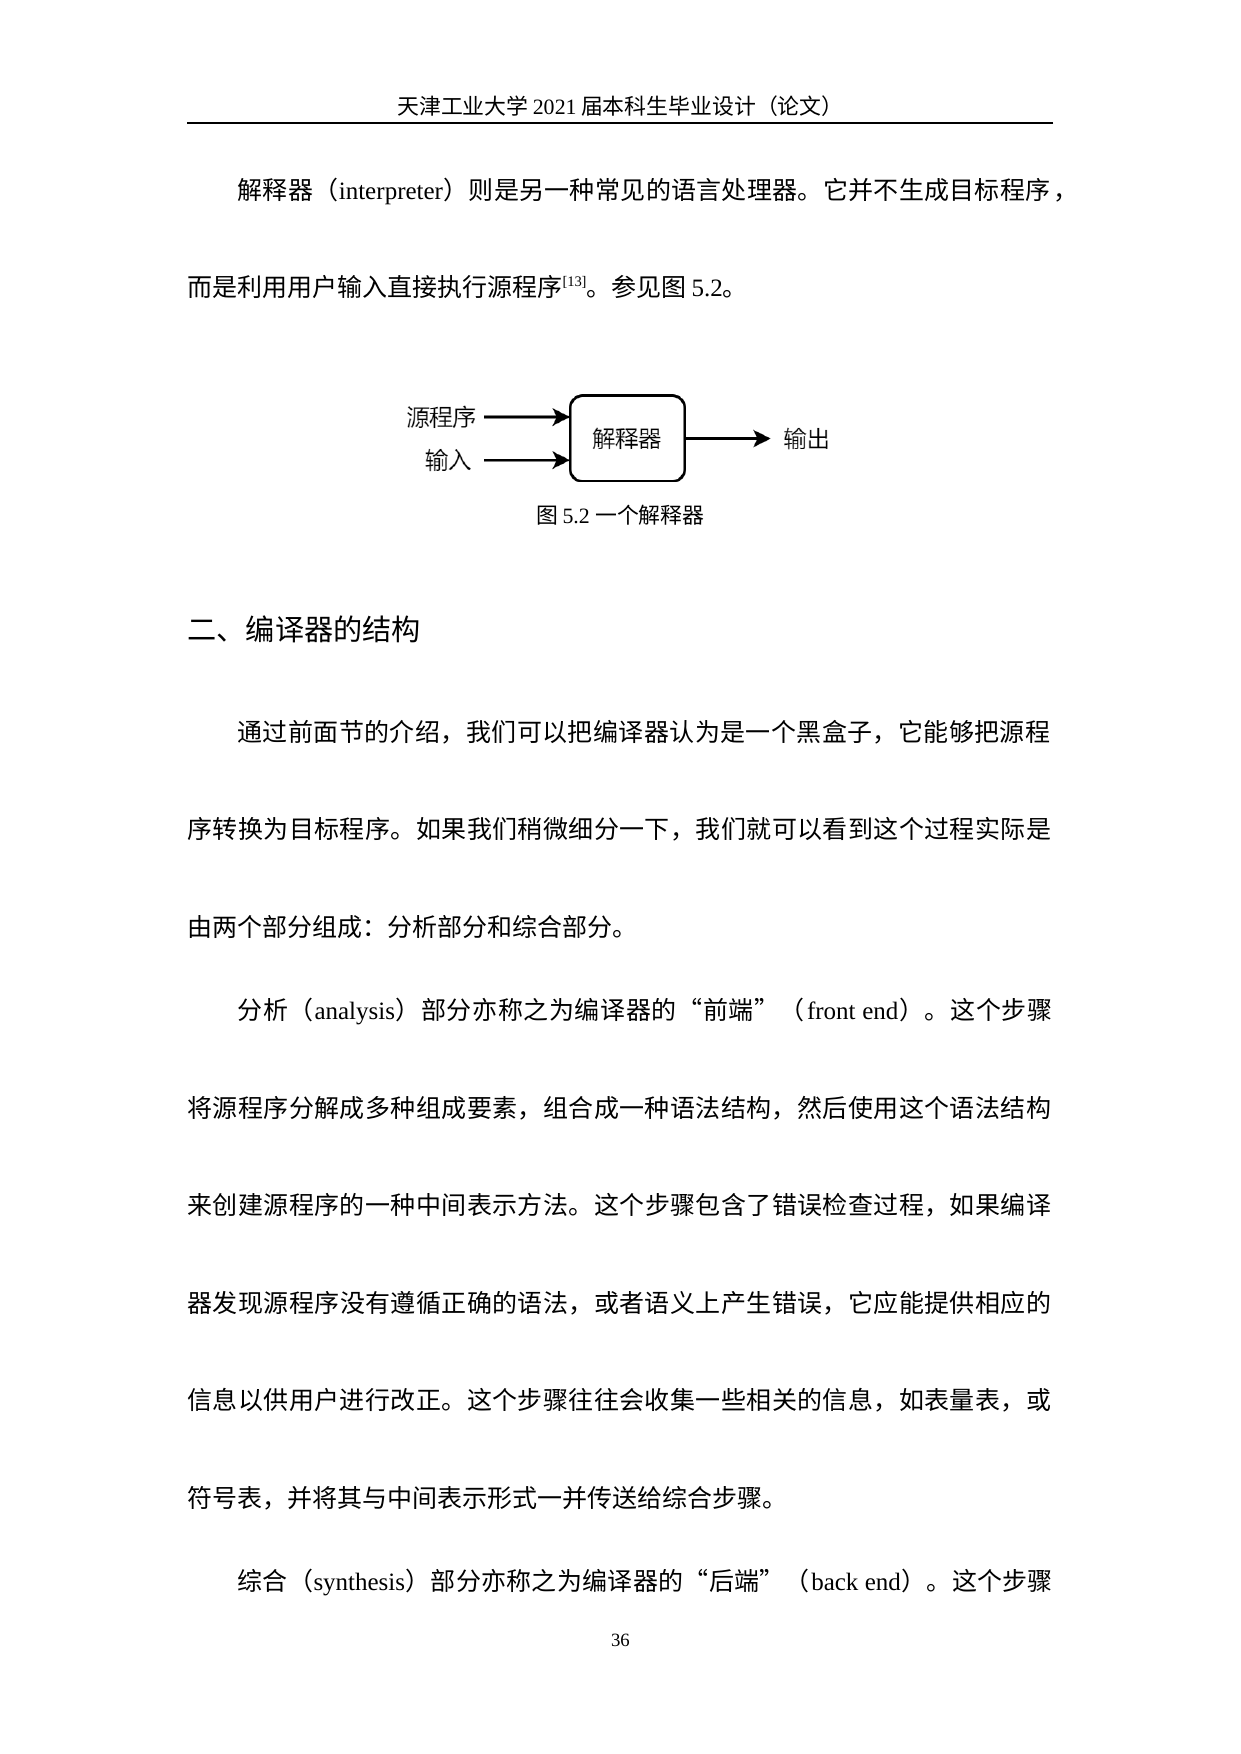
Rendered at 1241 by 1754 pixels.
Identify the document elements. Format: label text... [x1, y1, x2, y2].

text 通过前面节的介绍，我们可以把编译器认为是一个黑盒子，它能够把源程序转换为目标程序。如果我们稍微细分一下，我们就可以看到这个过程实际是由两个部分组成：分析部分和综合部分。 [187, 698, 1053, 958]
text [187, 1547, 1053, 1612]
text 解释器（interpreter）则是另一种常见的语言处理器。它并不生成目标程序，而是利用用户输入直接执行源程序[13]。参见图5.2。 [187, 156, 1053, 318]
subtitle 二、编译器的结构 [187, 596, 1053, 661]
text 分析（analysis）部分亦称之为编译器的“前端”（front end）。这个步骤将源程序分解成多种组成要素，组合成一种语法结构，然后使用这个语法结构来创建源程序的一种中间表示方法。这个步骤包含了错误检查过程，如果编译器发现源程序没有遵循正确的语法，或者语义上产生错误，它应能提供相应的信息以供用户进行改正。这个步骤往往会收集一些相关的信息，如表量表，或符号表，并将其与中间表示形式一并传送给综合步骤。 [187, 976, 1053, 1529]
picture [397, 393, 843, 482]
text 图5.2 一个解释器 [187, 498, 1053, 571]
